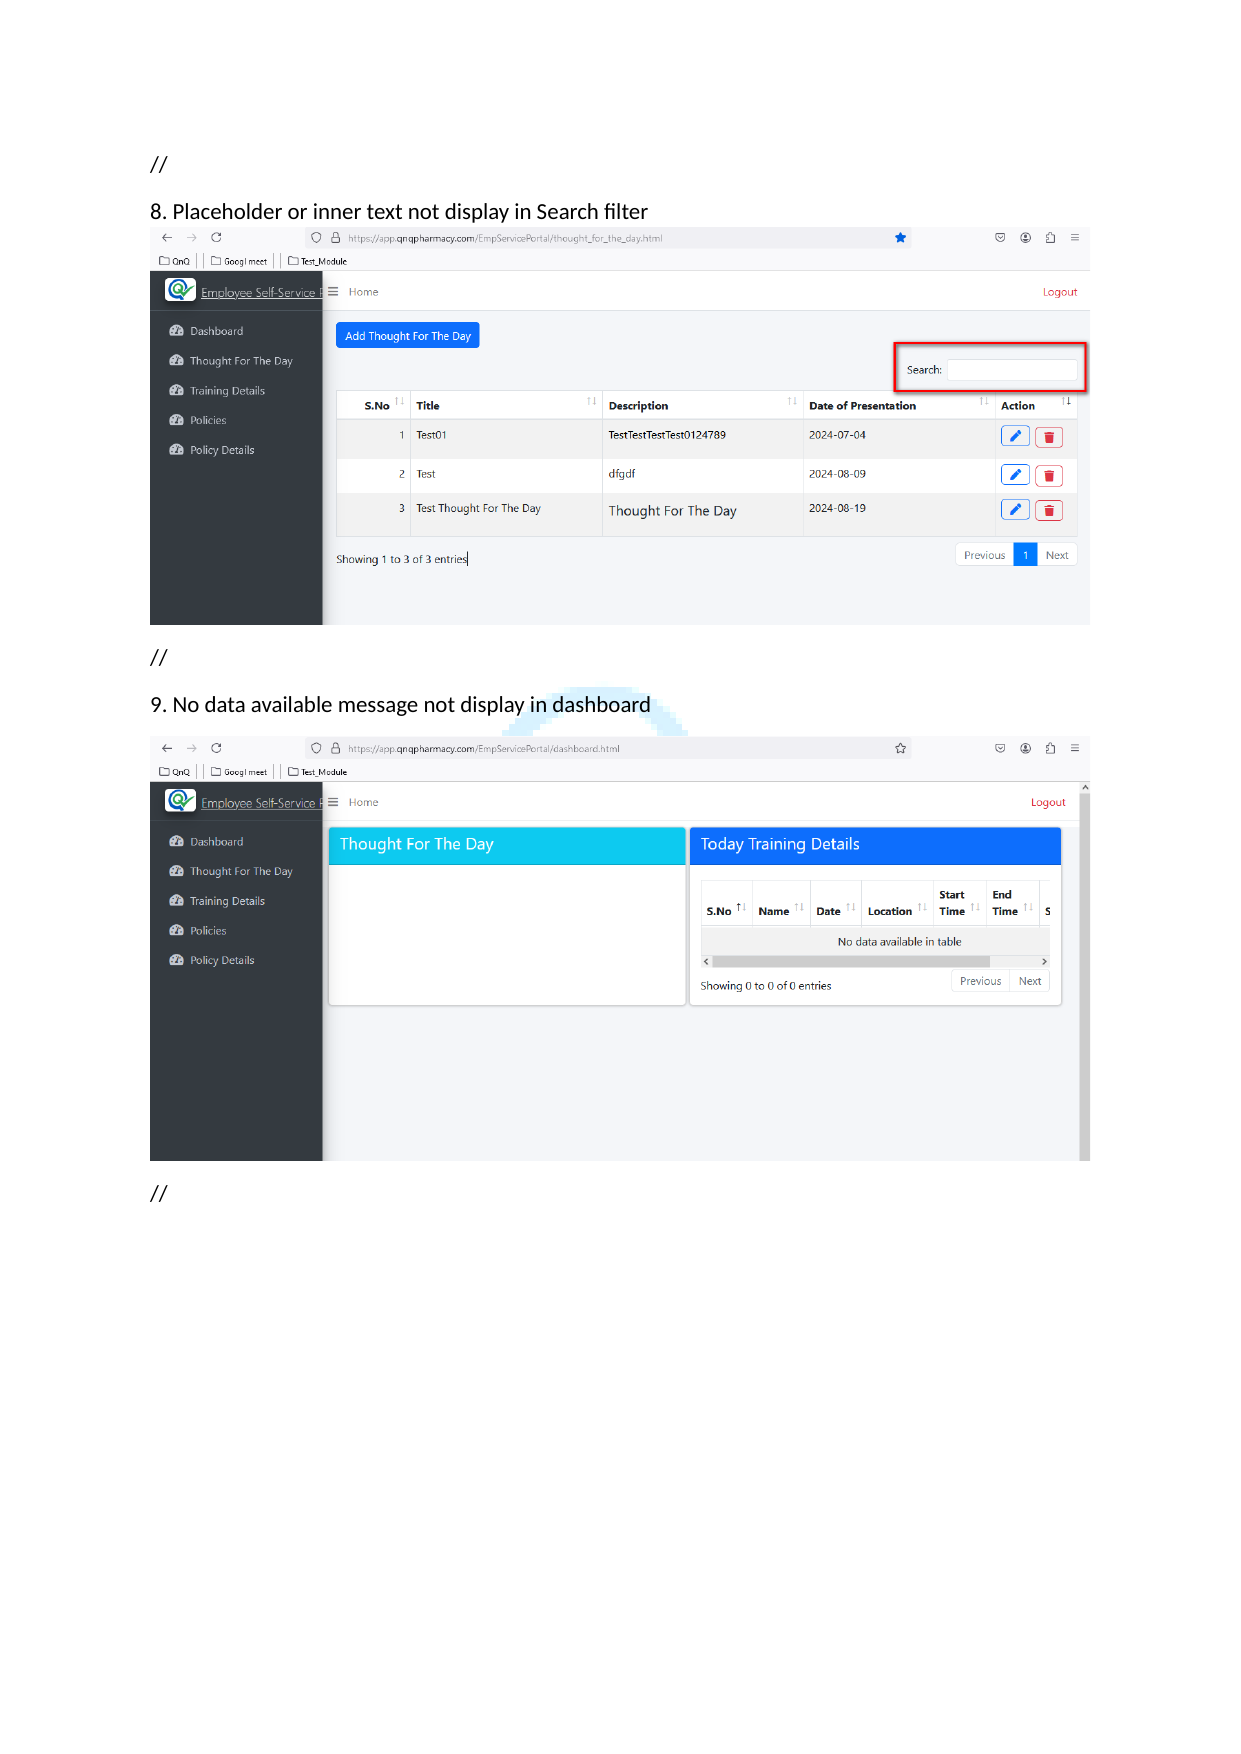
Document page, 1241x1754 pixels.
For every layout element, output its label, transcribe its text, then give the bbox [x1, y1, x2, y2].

text // [150, 643, 1090, 671]
text 8. Placeholder or inner text not display in Search filter [150, 197, 1090, 227]
picture [150, 227, 1091, 625]
picture [150, 736, 1091, 1161]
text 9. No data available message not display in dashboard [150, 690, 1090, 718]
text // [150, 1179, 1090, 1208]
text // [150, 150, 1090, 178]
